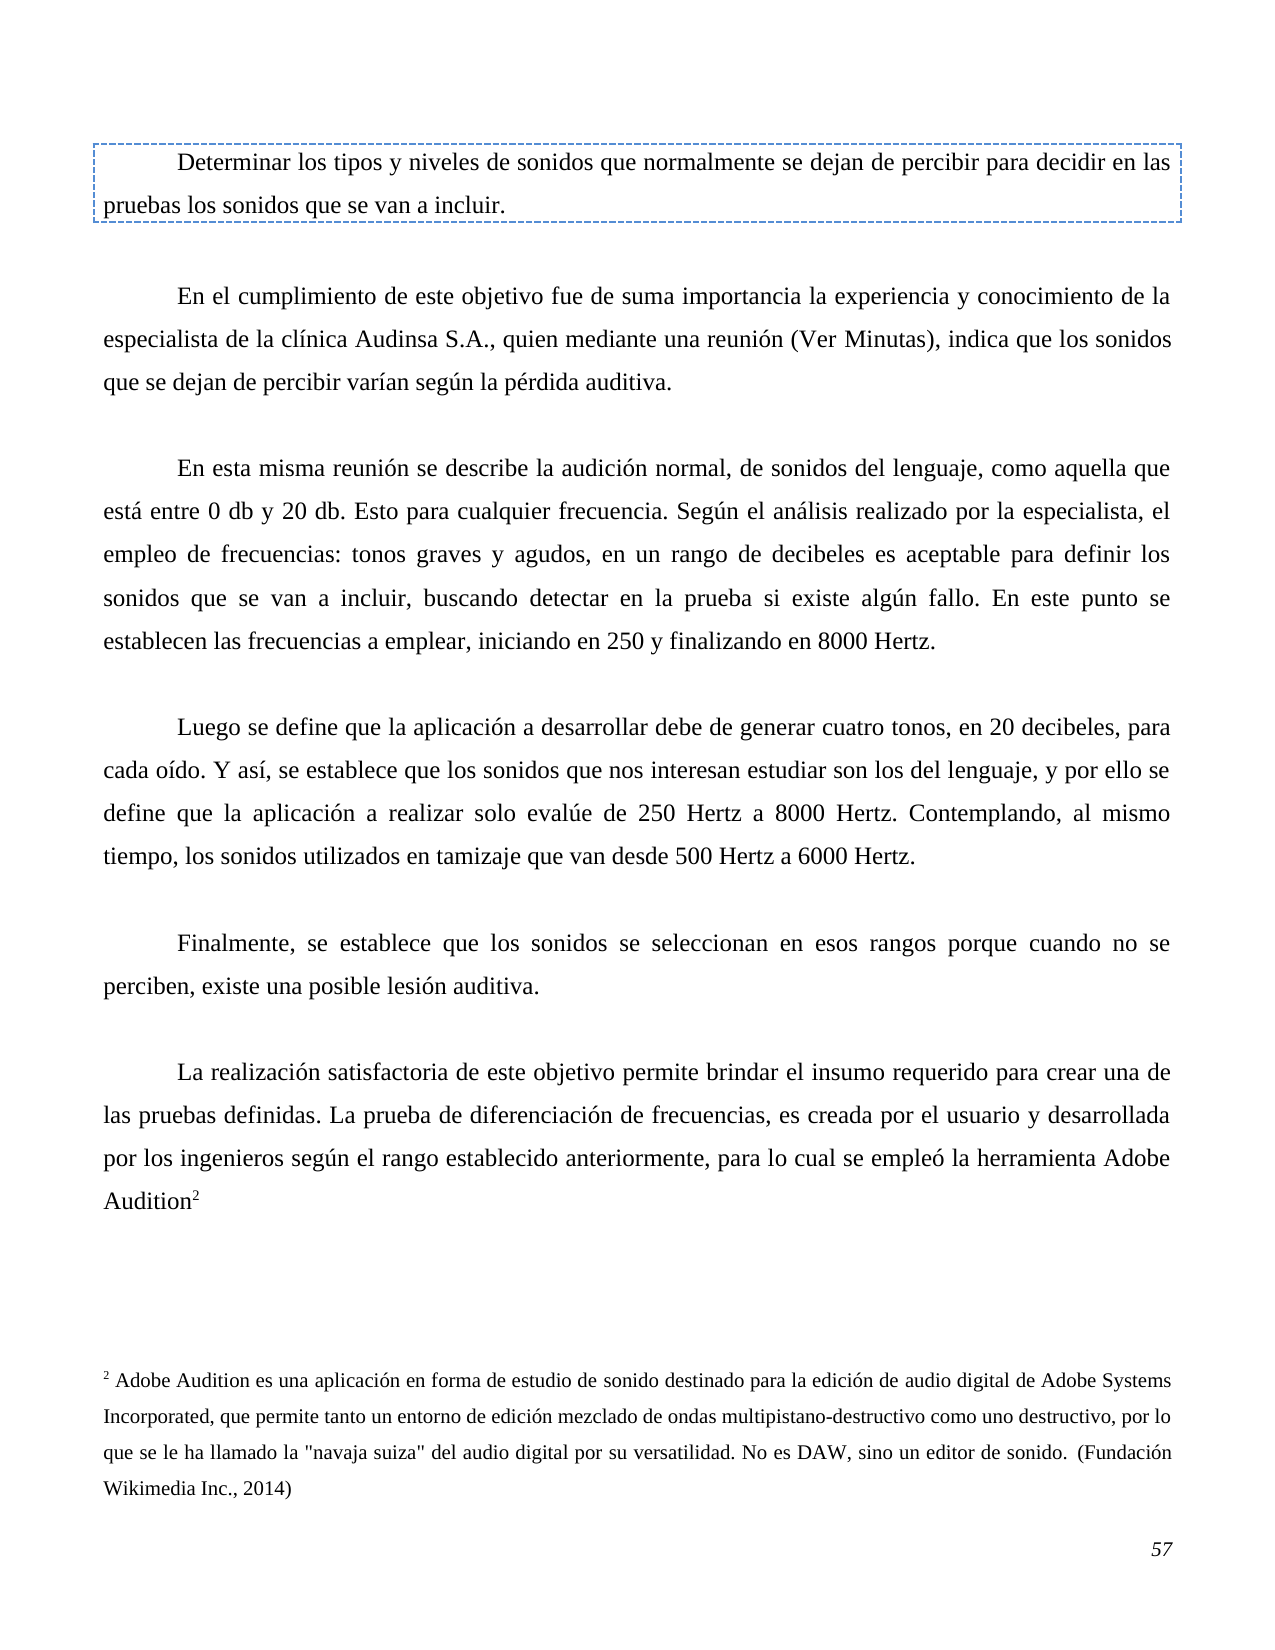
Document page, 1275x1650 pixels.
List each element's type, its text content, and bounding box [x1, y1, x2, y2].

text Luego se define que la aplicación a desarrollar debe de generar cuatro tonos, en 20 decibeles, para cada oído. Y así, se establece que los sonidos que nos interesan estudiar son los del lenguaje, y por ello se define que la aplicación a realizar solo evalúe de 250 Hertz a 8000 Hertz. Contemplando, al mismo tiempo, los sonidos utilizados en tamizaje que van desde 500 Hertz a 6000 Hertz. [103, 712, 1172, 870]
text Finalmente, se establece que los sonidos se seleccionan en esos rangos porque cuando no se perciben, existe una posible lesión auditiva. [103, 928, 1172, 999]
text En esta misma reunión se describe la audición normal, de sonidos del lenguaje, como aquella que está entre 0 db y 20 db. Esto para cualquier frecuencia. Según el análisis realizado por la especialista, el empleo de frecuencias: tonos graves y agudos, en un rango de decibeles es aceptable para definir los sonidos que se van a incluir, buscando detectar en la prueba si existe algún fallo. En este punto se establecen las frecuencias a emplear, iniciando en 250 y finalizando en 8000 Hertz. [103, 453, 1172, 654]
text En el cumplimiento de este objetivo fue de suma importancia la experiencia y conocimiento de la especialista de la clínica Audinsa S.A., quien mediante una reunión (Ver Minutas), indica que los sonidos que se dejan de percibir varían según la pérdida auditiva. [103, 281, 1172, 396]
text Determinar los tipos y niveles de sonidos que normalmente se dejan de percibir para decidir en las pruebas los sonidos que se van a incluir. [93, 143, 1182, 223]
text La realización satisfactoria de este objetivo permite brindar el insumo requerido para crear una de las pruebas definidas. La prueba de diferenciación de frecuencias, es creada por el usuario y desarrollada por los ingenieros según el rango establecido anteriormente, para lo cual se empleó la herramienta Adobe Audition [103, 1057, 1172, 1215]
